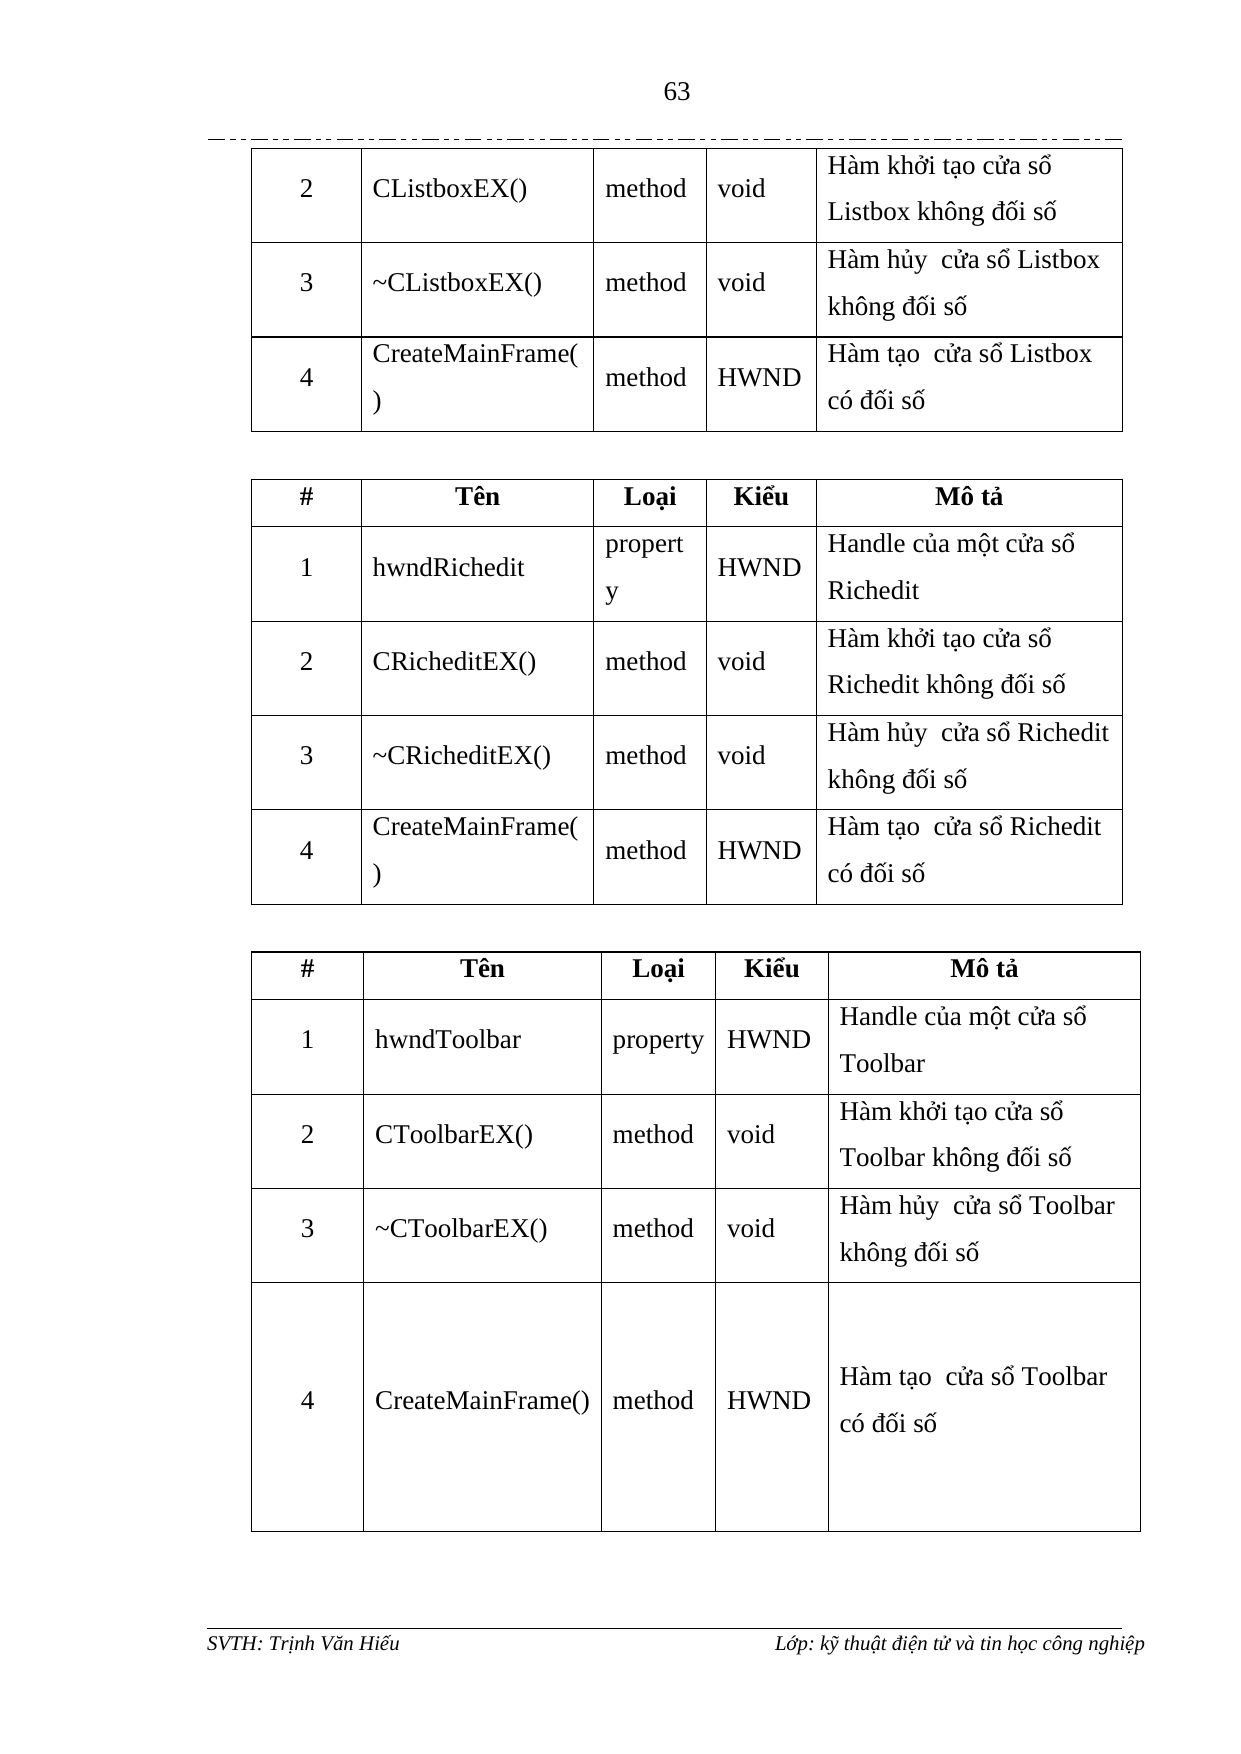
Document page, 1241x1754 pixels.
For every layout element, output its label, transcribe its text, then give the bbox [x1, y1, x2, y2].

table_cell ~CRicheditEX() [362, 716, 593, 809]
table_cell hwndToolbar [364, 1000, 601, 1093]
table_cell property [594, 527, 706, 621]
table_header Mô tả [817, 480, 1122, 526]
table_cell HWND [707, 527, 816, 621]
table_cell void [707, 716, 816, 809]
table_cell 3 [252, 1189, 363, 1282]
table_cell 1 [252, 527, 361, 621]
table_cell 4 [252, 338, 361, 431]
table_cell Hàm khởi tạo cửa sổ Listbox không đối số [817, 149, 1122, 242]
table_cell method [594, 149, 706, 242]
table_header # [252, 480, 361, 526]
table_cell 4 [252, 1283, 363, 1531]
table_cell method [594, 243, 706, 336]
table_cell 3 [252, 716, 361, 809]
table_cell Hàm tạo cửa sổ Toolbar có đối số [829, 1283, 1140, 1531]
table_cell Handle của một cửa sổ Richedit [817, 527, 1122, 621]
table_cell Hàm khởi tạo cửa sổ Richedit không đối số [817, 622, 1122, 715]
table_cell void [716, 1095, 828, 1188]
table_cell Handle của một cửa sổ Toolbar [829, 1000, 1140, 1093]
table_cell method [594, 622, 706, 715]
table_cell void [707, 622, 816, 715]
table_header Loại [602, 953, 715, 999]
table_header # [252, 953, 363, 999]
table_cell ~CListboxEX() [362, 243, 593, 336]
table_cell hwndRichedit [362, 527, 593, 621]
table_cell void [716, 1189, 828, 1282]
table_cell CreateMainFrame() [362, 338, 593, 431]
table_cell CreateMainFrame() [362, 810, 593, 904]
table_cell HWND [707, 338, 816, 431]
table_cell Hàm hủy cửa sổ Richedit không đối số [817, 716, 1122, 809]
table_cell HWND [716, 1283, 828, 1531]
table_cell Hàm khởi tạo cửa sổ Toolbar không đối số [829, 1095, 1140, 1188]
table_cell 2 [252, 1095, 363, 1188]
table_header Tên [362, 480, 593, 526]
table_cell 2 [252, 149, 361, 242]
table_cell method [594, 338, 706, 431]
table_cell Hàm tạo cửa sổ Richedit có đối số [817, 810, 1122, 904]
table_cell CToolbarEX() [364, 1095, 601, 1188]
table_cell CreateMainFrame() [364, 1283, 601, 1531]
table_cell 3 [252, 243, 361, 336]
table_cell property [602, 1000, 715, 1093]
table_cell Hàm hủy cửa sổ Listbox không đối số [817, 243, 1122, 336]
table_cell ~CToolbarEX() [364, 1189, 601, 1282]
table_cell CListboxEX() [362, 149, 593, 242]
table_cell HWND [707, 810, 816, 904]
table_cell CRicheditEX() [362, 622, 593, 715]
table_header Kiểu [707, 480, 816, 526]
table_cell method [602, 1189, 715, 1282]
table_cell method [602, 1095, 715, 1188]
table_cell 4 [252, 810, 361, 904]
table_cell method [602, 1283, 715, 1531]
table_cell method [594, 810, 706, 904]
table_cell method [594, 716, 706, 809]
table_header Tên [364, 953, 601, 999]
table_cell 1 [252, 1000, 363, 1093]
table_cell void [707, 149, 816, 242]
table_cell Hàm hủy cửa sổ Toolbar không đối số [829, 1189, 1140, 1282]
table_header Loại [594, 480, 706, 526]
table_cell HWND [716, 1000, 828, 1093]
table_header Mô tả [829, 953, 1140, 999]
table_header Kiểu [716, 953, 828, 999]
table_cell Hàm tạo cửa sổ Listbox có đối số [817, 338, 1122, 431]
table_cell 2 [252, 622, 361, 715]
table_cell void [707, 243, 816, 336]
